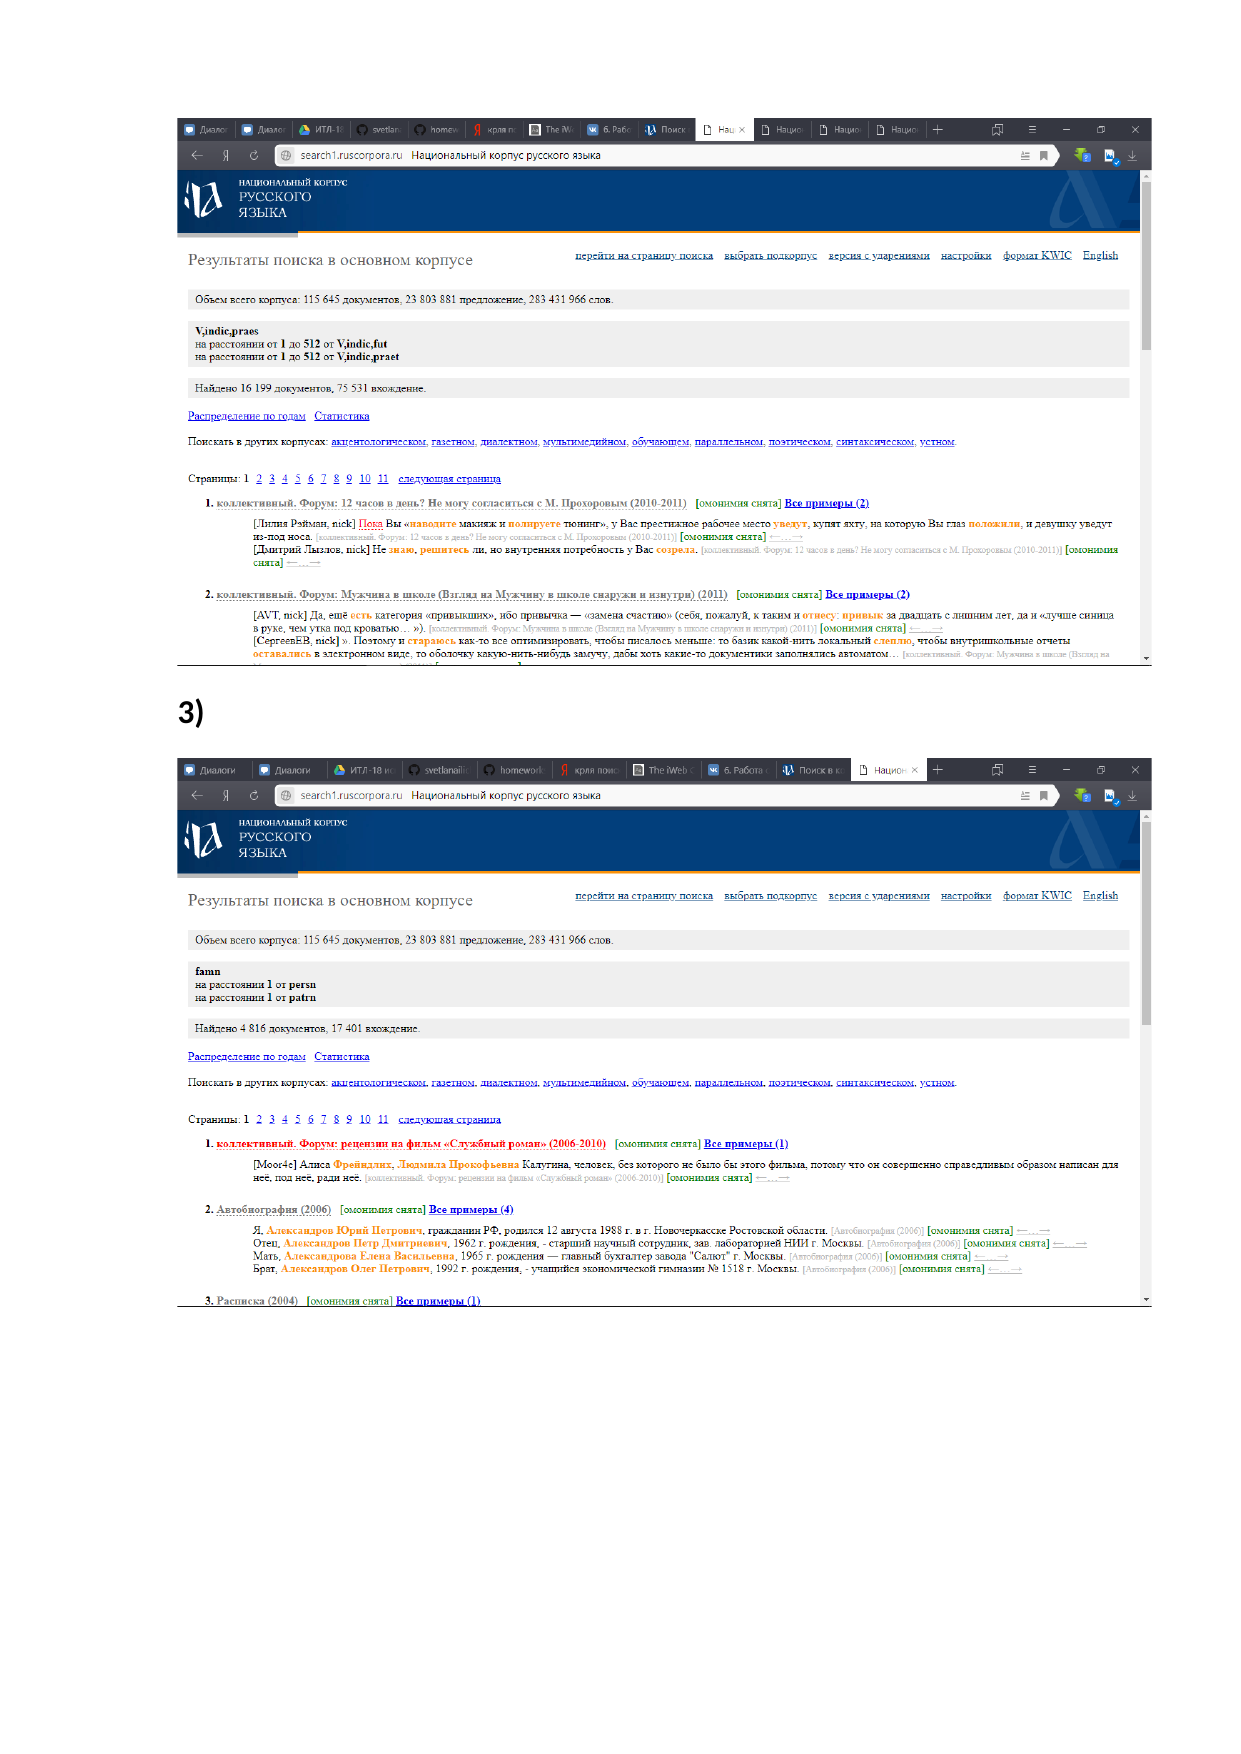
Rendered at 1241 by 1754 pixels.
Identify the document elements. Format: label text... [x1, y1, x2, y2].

text 3) [177, 691, 1152, 732]
picture [177, 118, 1152, 666]
picture [177, 758, 1152, 1307]
